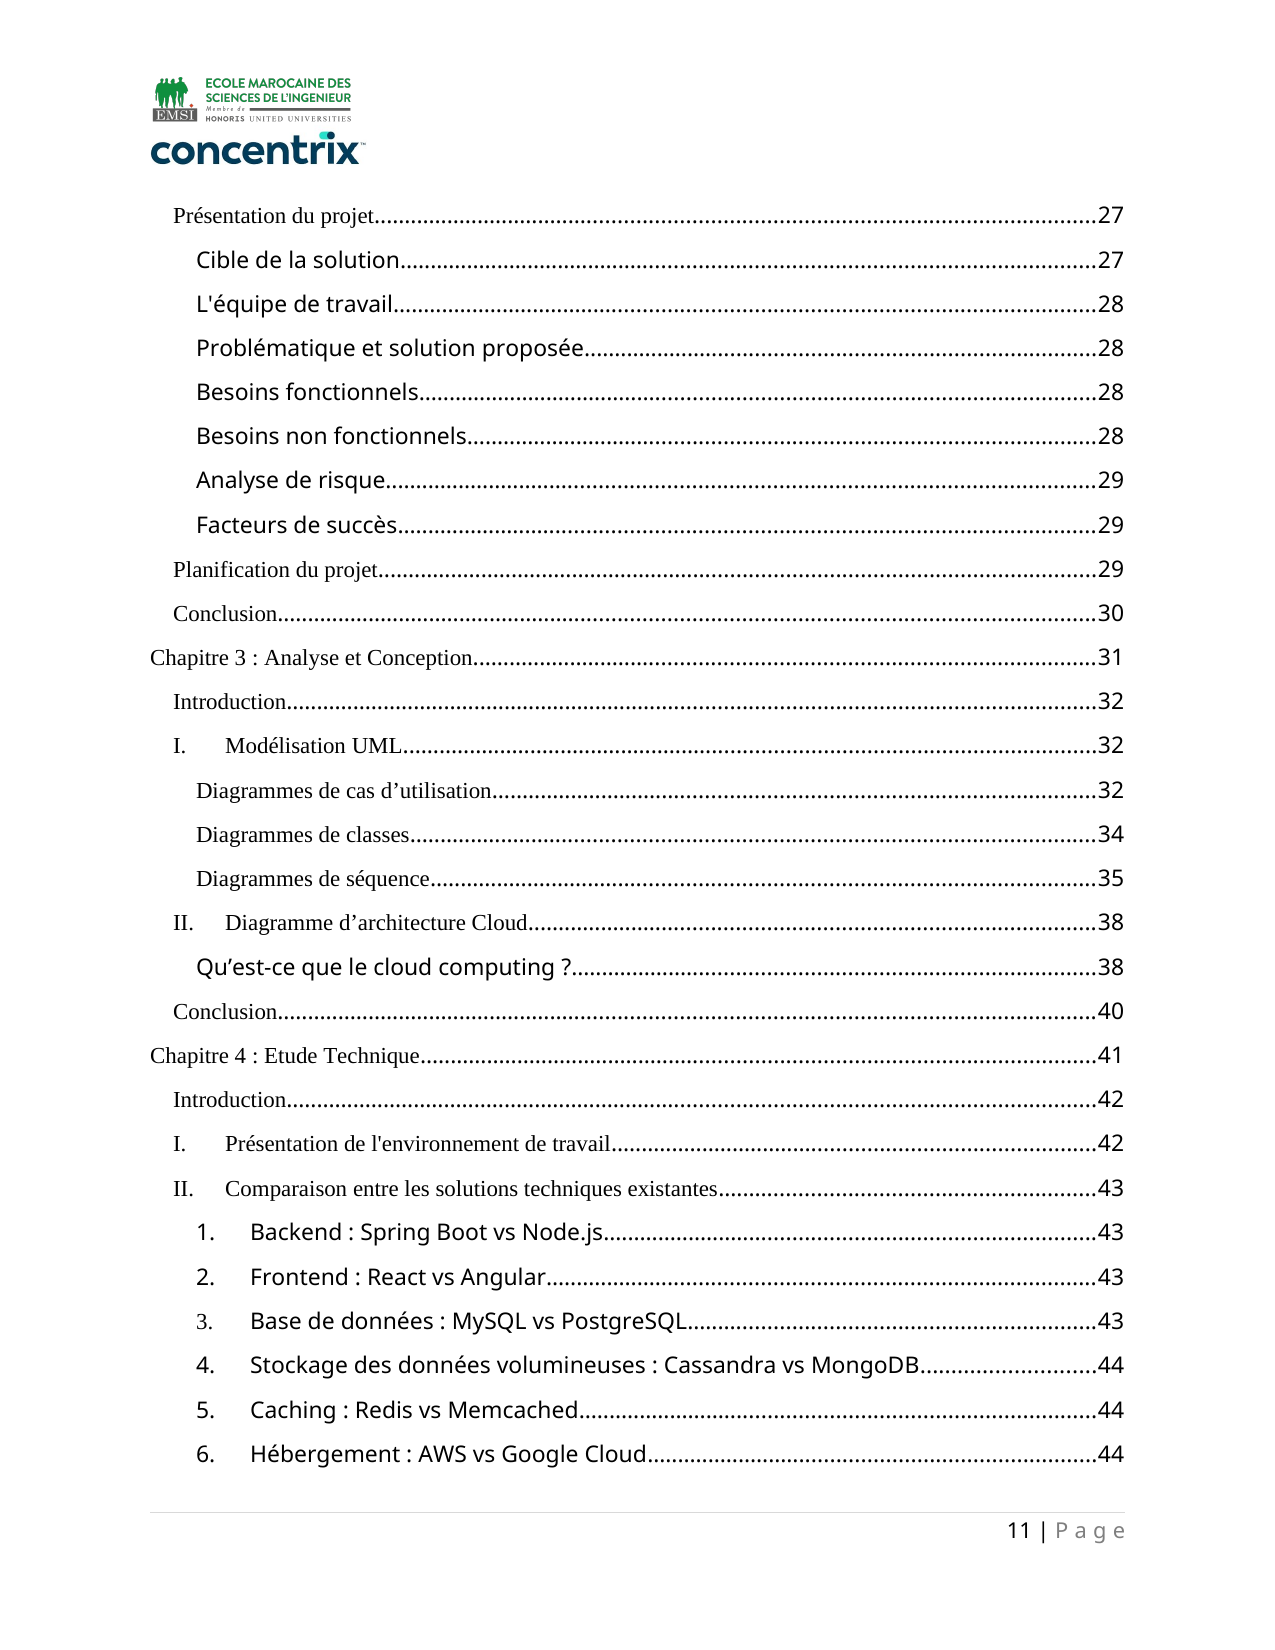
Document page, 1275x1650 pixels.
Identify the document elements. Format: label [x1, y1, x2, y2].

picture [150, 75, 368, 170]
